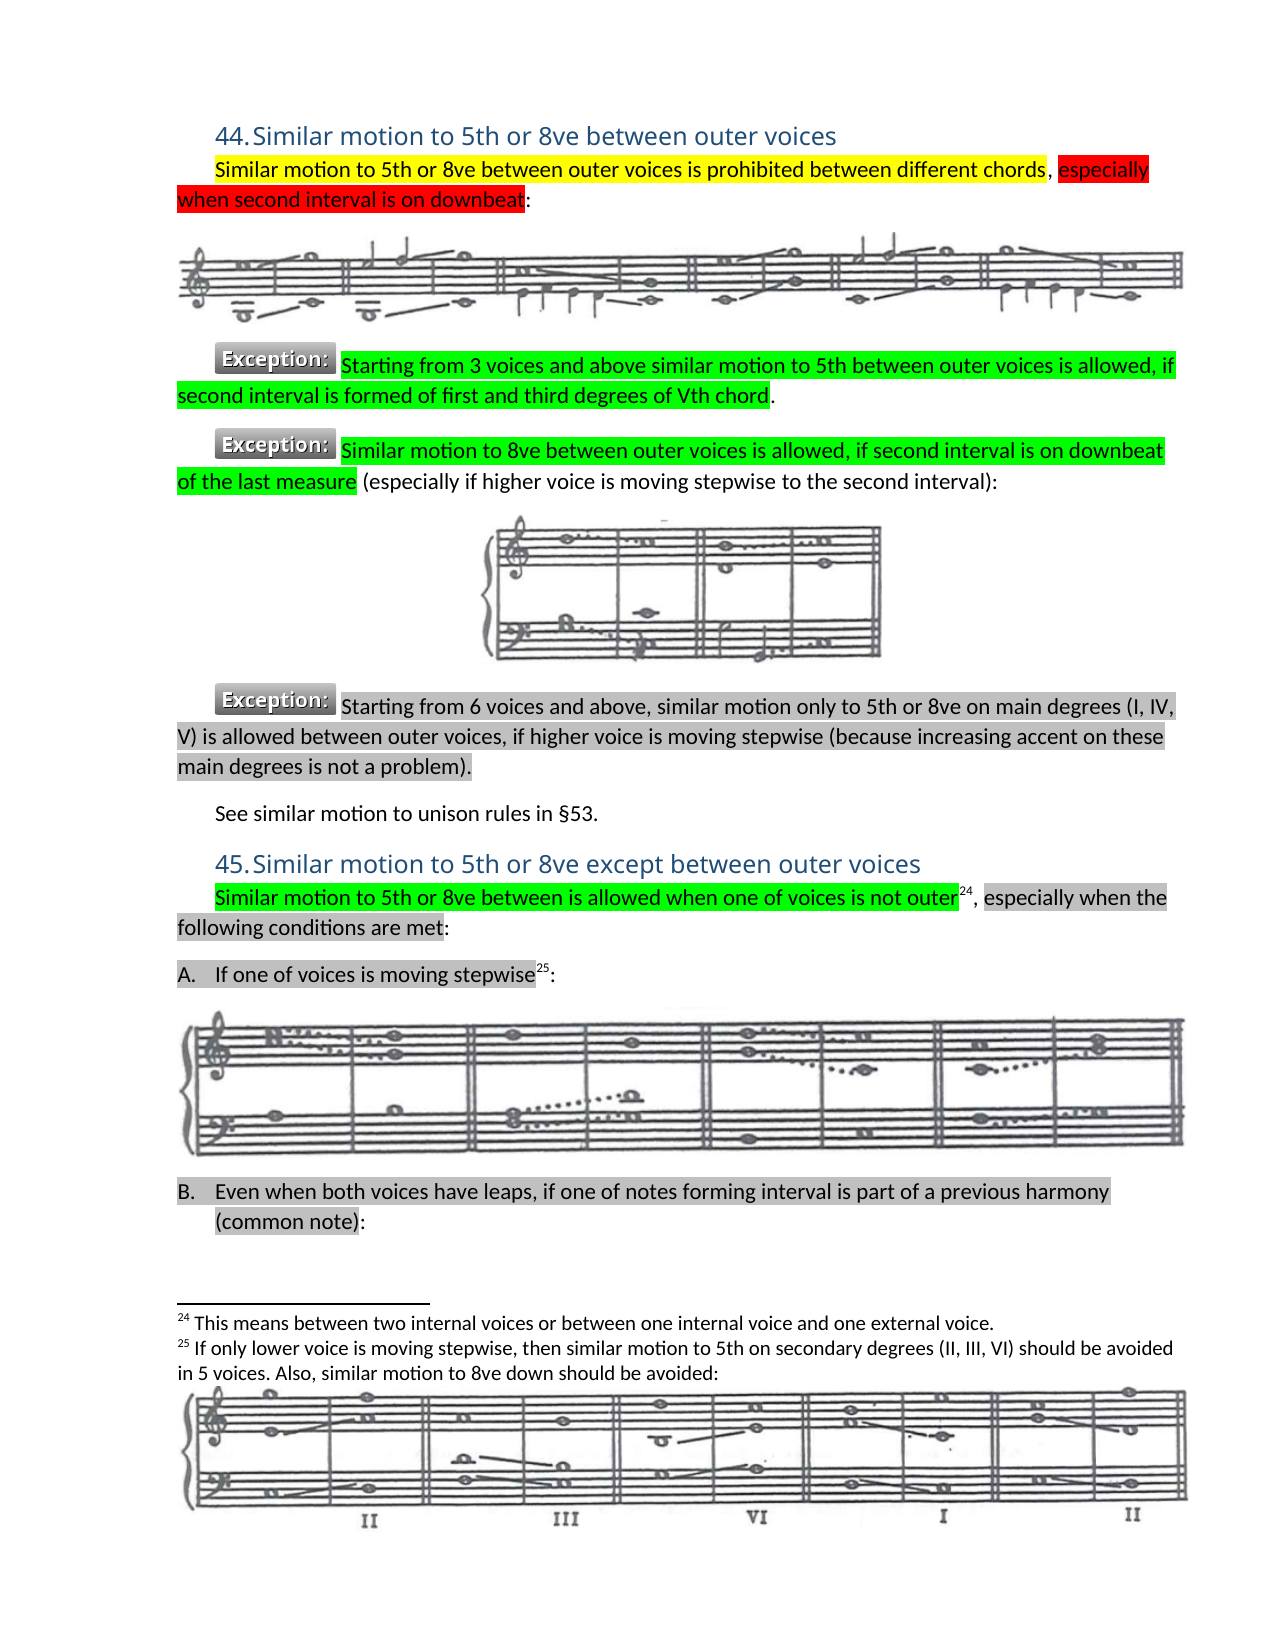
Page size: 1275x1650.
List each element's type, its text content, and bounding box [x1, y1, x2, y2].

picture [214, 683, 337, 715]
text See similar motion to unison rules in §53. [177, 799, 1186, 827]
list Even when both voices have leaps, if one of notes forming interval is part of a previous harmony (common note): [177, 1177, 1186, 1235]
picture [177, 1007, 1187, 1158]
picture [214, 342, 337, 374]
text Starting from 3 voices and above similar motion to 5th between outer voices is allowed, if second interval is formed of first and third degrees of Vth chord. [177, 342, 1186, 409]
list If one of voices is moving stepwise: [536, 960, 1186, 988]
text Similar motion to 5th or 8ve between outer voices is prohibited between different chords, especially when second interval is on downbeat: [177, 155, 1186, 213]
text Similar motion to 5th or 8ve between is allowed when one of voices is not outer, especially when the following conditions are met: [177, 883, 1186, 941]
picture [214, 428, 337, 459]
text Similar motion to 8ve between outer voices is allowed, if second interval is on downbeat of the last measure (especially if higher voice is moving stepwise to the second interval): [177, 428, 1186, 495]
picture [480, 513, 884, 665]
subtitle Similar motion to 5th or 8ve except between outer voices [215, 846, 1186, 880]
picture [177, 232, 1187, 324]
picture [177, 1386, 1190, 1532]
text Starting from 6 voices and above, similar motion only to 5th or 8ve on main degrees (I, IV, V) is allowed between outer voices, if higher voice is moving stepwise (because increasing accent on these main degrees is not a problem). [177, 683, 1186, 781]
subtitle Similar motion to 5th or 8ve between outer voices [215, 118, 1186, 152]
